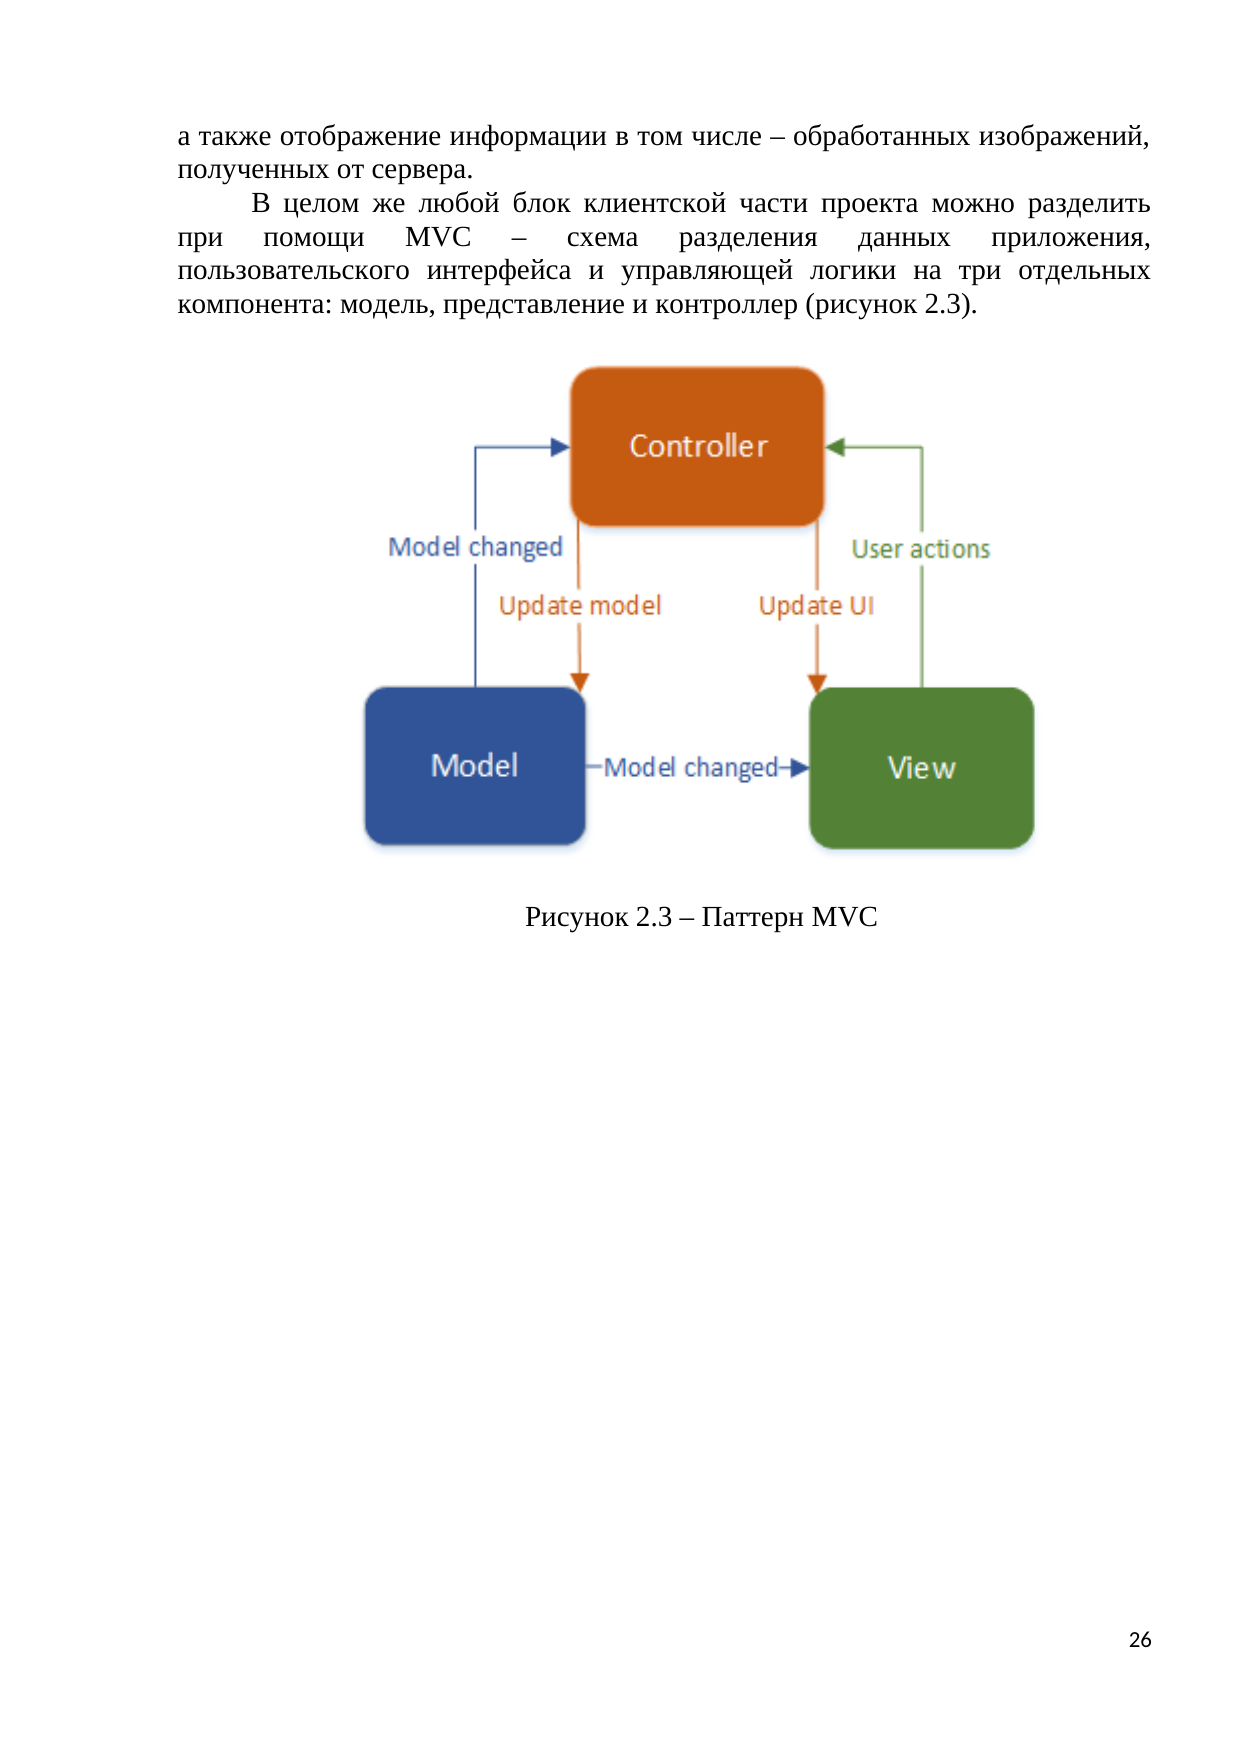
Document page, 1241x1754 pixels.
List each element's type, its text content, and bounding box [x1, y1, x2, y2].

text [177, 118, 1152, 185]
text Рисунок 2.3 – Паттерн MVC [177, 899, 1152, 932]
picture [358, 352, 1044, 866]
text В целом же любой блок клиентской части проекта можно разделить при помощи MVC – схема разделения данных приложения, пользовательского интерфейса и управляющей логики на три отдельных компонента: модель, представление и контроллер (рисунок 2.3). [177, 185, 1152, 319]
